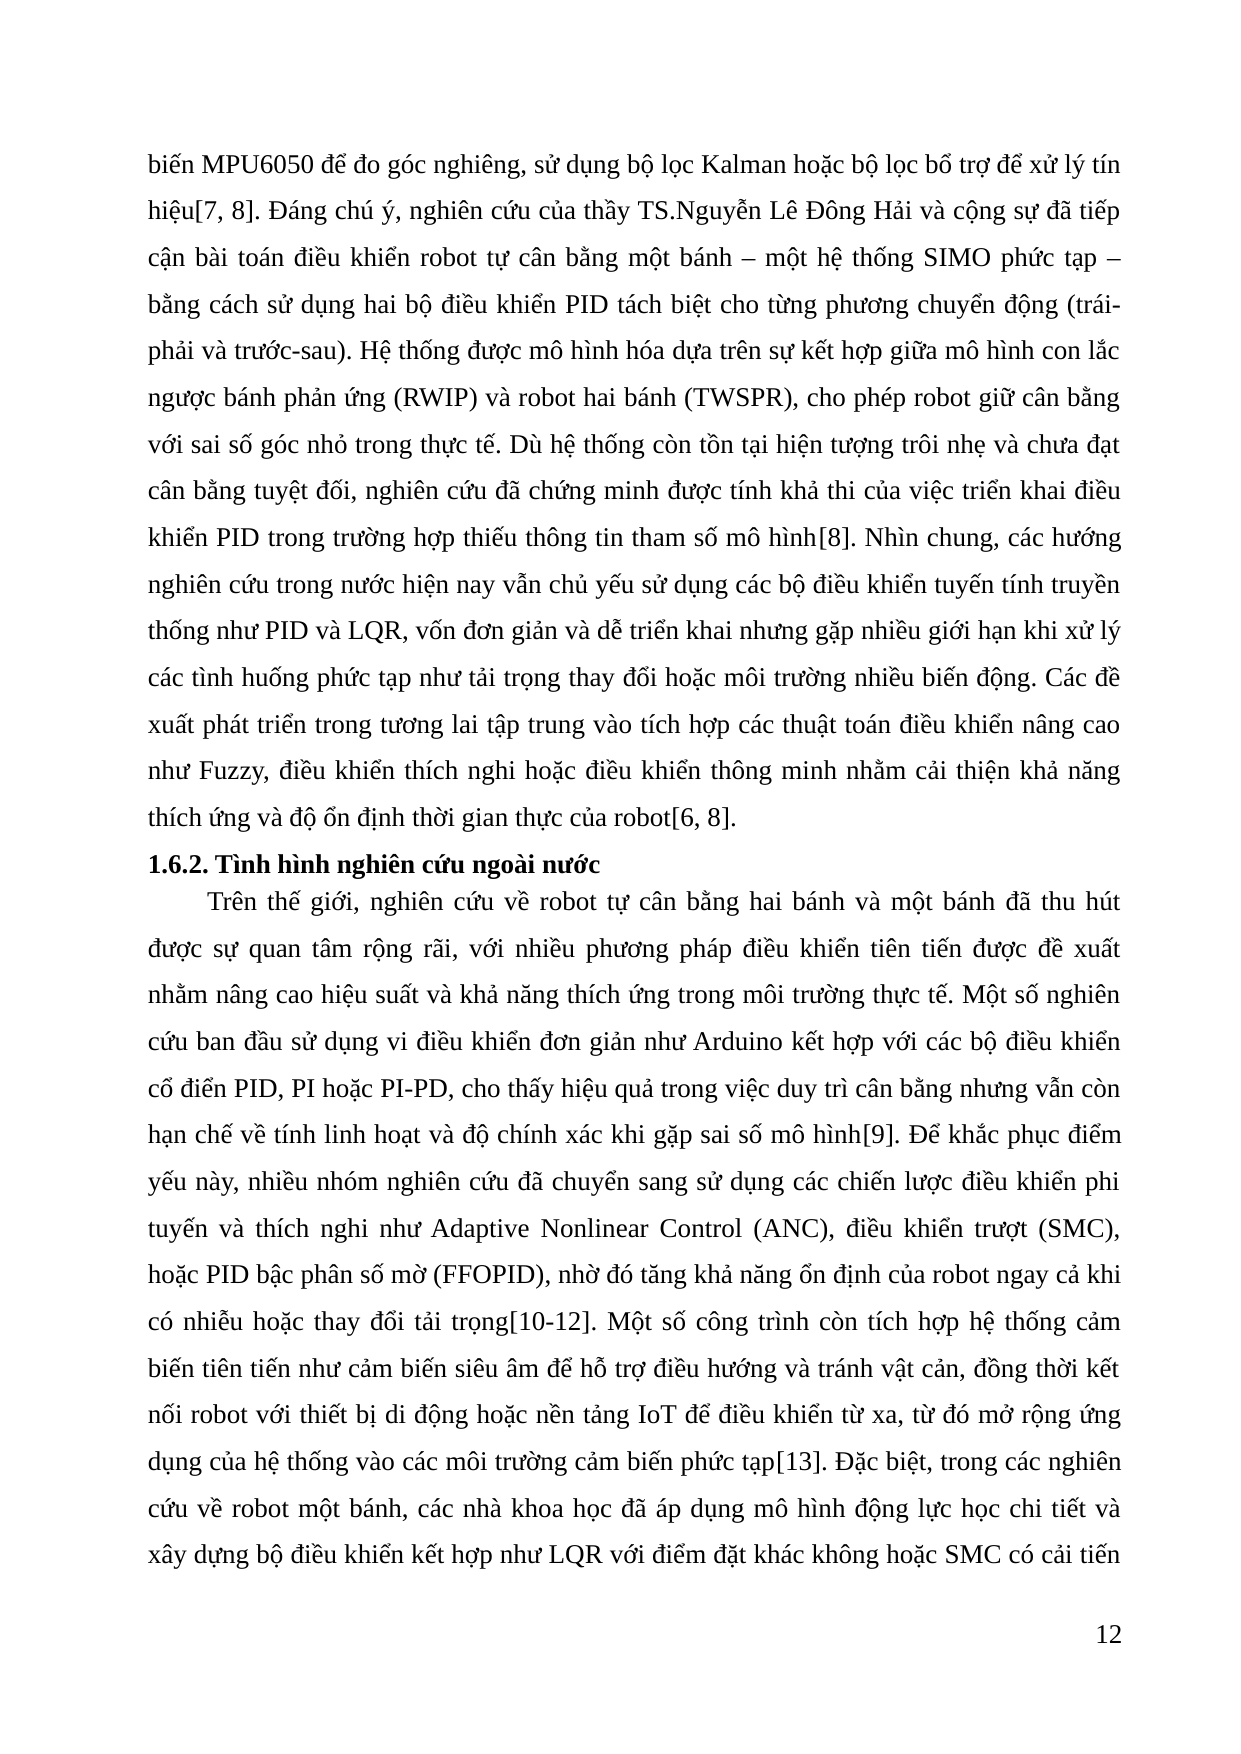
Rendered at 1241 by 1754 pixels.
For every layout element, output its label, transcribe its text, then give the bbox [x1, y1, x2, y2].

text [148, 148, 1122, 832]
subtitle 1.6.2. Tình hình nghiên cứu ngoài nước [148, 848, 1122, 879]
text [148, 885, 1122, 1569]
